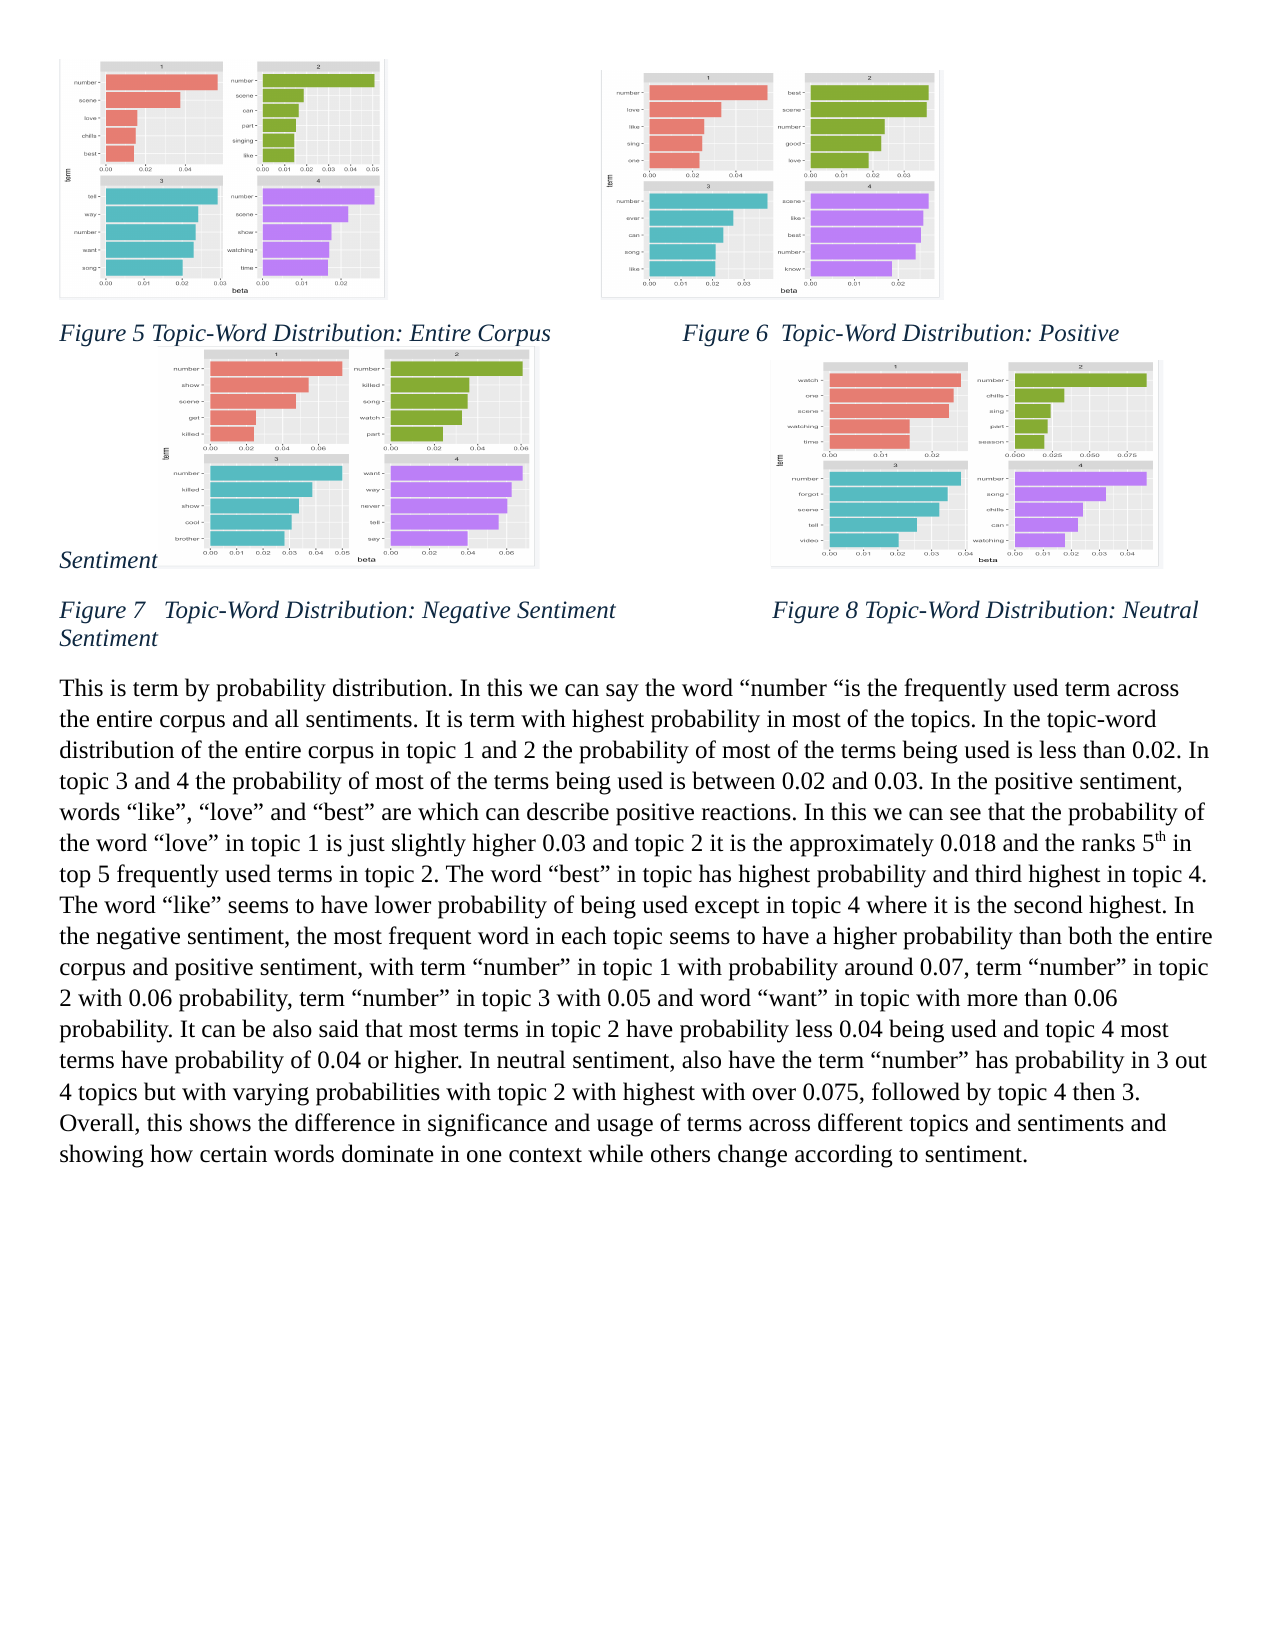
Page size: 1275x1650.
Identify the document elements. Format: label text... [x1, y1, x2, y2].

picture [600, 70, 944, 300]
text This is term by probability distribution. In this we can say the word “number “is the frequently used term across the entire corpus and all sentiments. It is term with highest probability in most of the topics. In the topic-word distribution of the entire corpus in topic 1 and 2 the probability of most of the terms being used is less than 0.02. In topic 3 and 4 the probability of most of the terms being used is between 0.02 and 0.03. In the positive sentiment, words “like”, “love” and “best” are which can describe positive reactions. In this we can see that the probability of the word “love” in topic 1 is just slightly higher 0.03 and topic 2 it is the approximately 0.018 and the ranks 5th in top 5 frequently used terms in topic 2. The word “best” in topic has highest probability and third highest in topic 4. The word “like” seems to have lower probability of being used except in topic 4 where it is the second highest. In the negative sentiment, the most frequent word in each topic seems to have a higher probability than both the entire corpus and positive sentiment, with term “number” in topic 1 with probability around 0.07, term “number” in topic 2 with 0.06 probability, term “number” in topic 3 with 0.05 and word “want” in topic with more than 0.06 probability. It can be also said that most terms in topic 2 have probability less 0.04 being used and topic 4 most terms have probability of 0.04 or higher. In neutral sentiment, also have the term “number” has probability in 3 out 4 topics but with varying probabilities with topic 2 with highest with over 0.075, followed by topic 4 then 3. Overall, this shows the difference in significance and usage of terms across different topics and sentiments and showing how certain words dominate in one context while others change according to sentiment. [59, 673, 1216, 1167]
picture [59, 59, 389, 300]
picture [157, 346, 540, 569]
picture [770, 360, 1164, 569]
text Figure 7 Topic-Word Distribution: Negative Sentiment Figure 8 Topic-Word Distribution: Neutral Sentiment [59, 595, 1216, 652]
